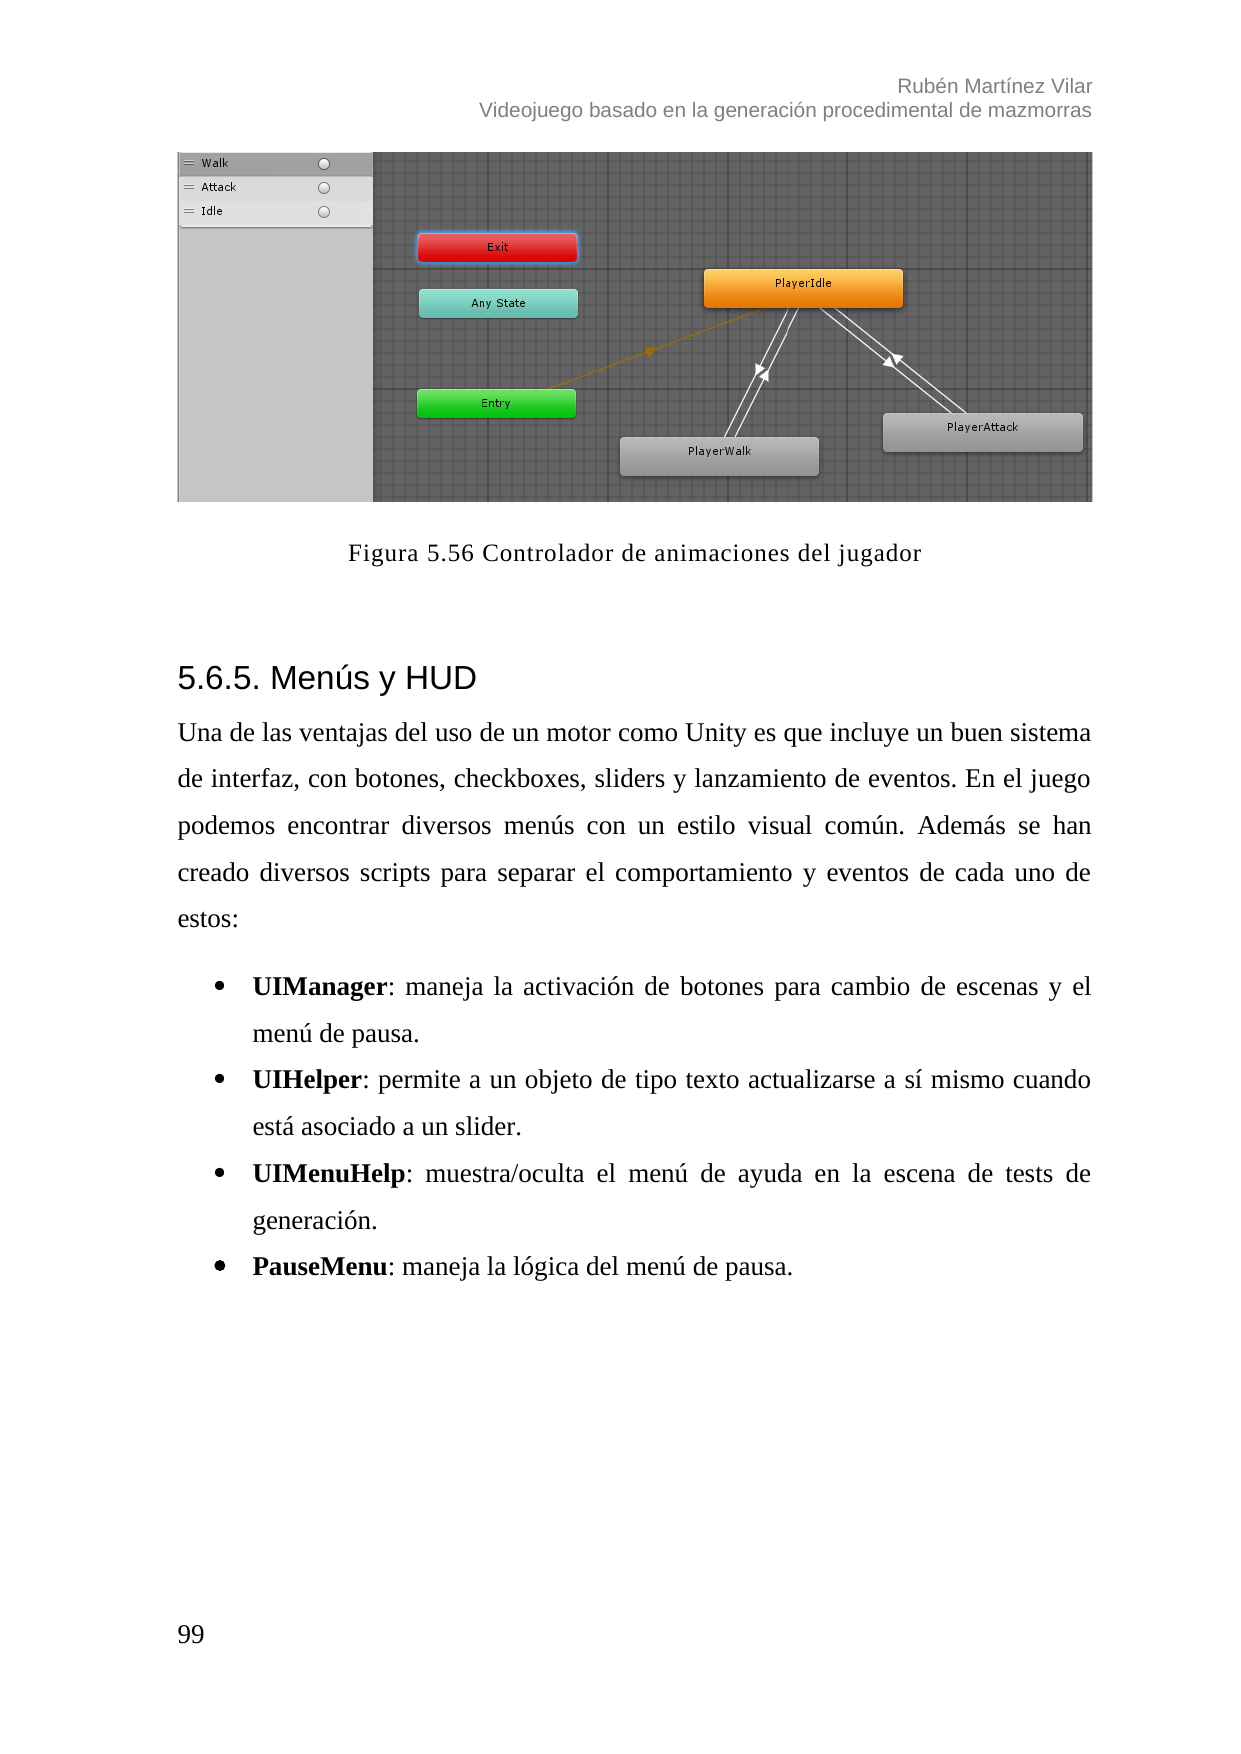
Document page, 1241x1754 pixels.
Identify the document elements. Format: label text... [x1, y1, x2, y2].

text Una de las ventajas del uso de un motor como Unity es que incluye un buen sistema de interfaz, con botones, checkboxes, sliders y lanzamiento de eventos. En el juego podemos encontrar diversos menús con un estilo visual común. Además se han creado diversos scripts para separar el comportamiento y eventos de cada uno de estos: [177, 716, 1092, 934]
list UIManager: maneja la activación de botones para cambio de escenas y el menú de pausa. [215, 970, 1092, 1048]
picture [177, 152, 1093, 502]
list UIHelper: permite a un objeto de tipo texto actualizarse a sí mismo cuando está asociado a un slider. [215, 1063, 1092, 1141]
subtitle Menús y HUD [177, 658, 1092, 697]
list PauseMenu: maneja la lógica del menú de pausa. [215, 1250, 1092, 1282]
list UIMenuHelp: muestra/oculta el menú de ayuda en la escena de tests de generación. [215, 1157, 1092, 1235]
